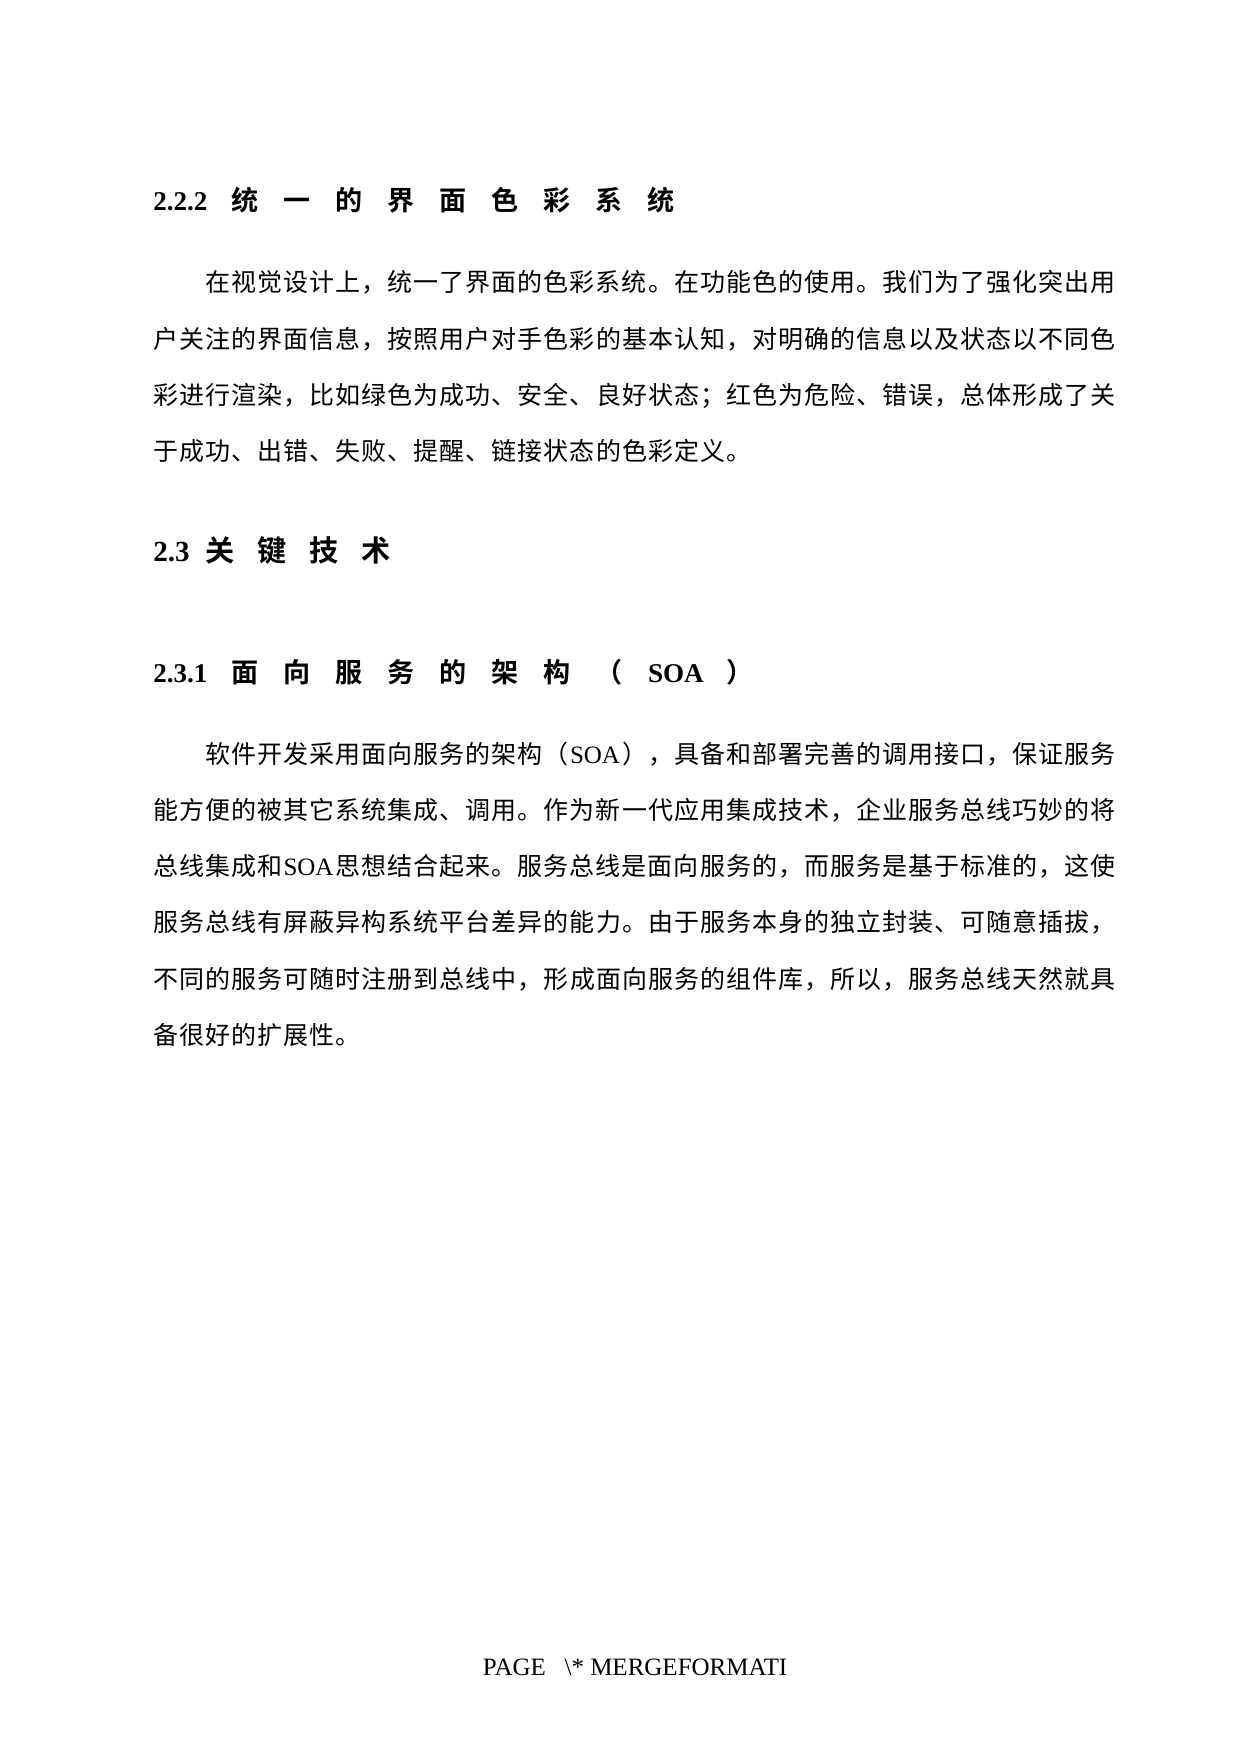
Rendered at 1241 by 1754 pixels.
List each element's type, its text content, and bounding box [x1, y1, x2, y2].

text 在视觉设计上，统一了界面的色彩系统。在功能色的使用。我们为了强化突出用户关注的界面信息，按照用户对手色彩的基本认知，对明确的信息以及状态以不同色彩进行渲染，比如绿色为成功、安全、良好状态；红色为危险、错误，总体形成了关于成功、出错、失败、提醒、链接状态的色彩定义。 [153, 262, 1117, 468]
subtitle 关键技术 [153, 512, 1117, 587]
subtitle 统一的界面色彩系统 [153, 161, 1117, 236]
subtitle 面向服务的架构（SOA） [153, 633, 1117, 708]
text 软件开发采用面向服务的架构（SOA），具备和部署完善的调用接口，保证服务能方便的被其它系统集成、调用。作为新一代应用集成技术，企业服务总线巧妙的将总线集成和SOA思想结合起来。服务总线是面向服务的，而服务是基于标准的，这使服务总线有屏蔽异构系统平台差异的能力。由于服务本身的独立封装、可随意插拔，不同的服务可随时注册到总线中，形成面向服务的组件库，所以，服务总线天然就具备很好的扩展性。 [153, 733, 1117, 1052]
